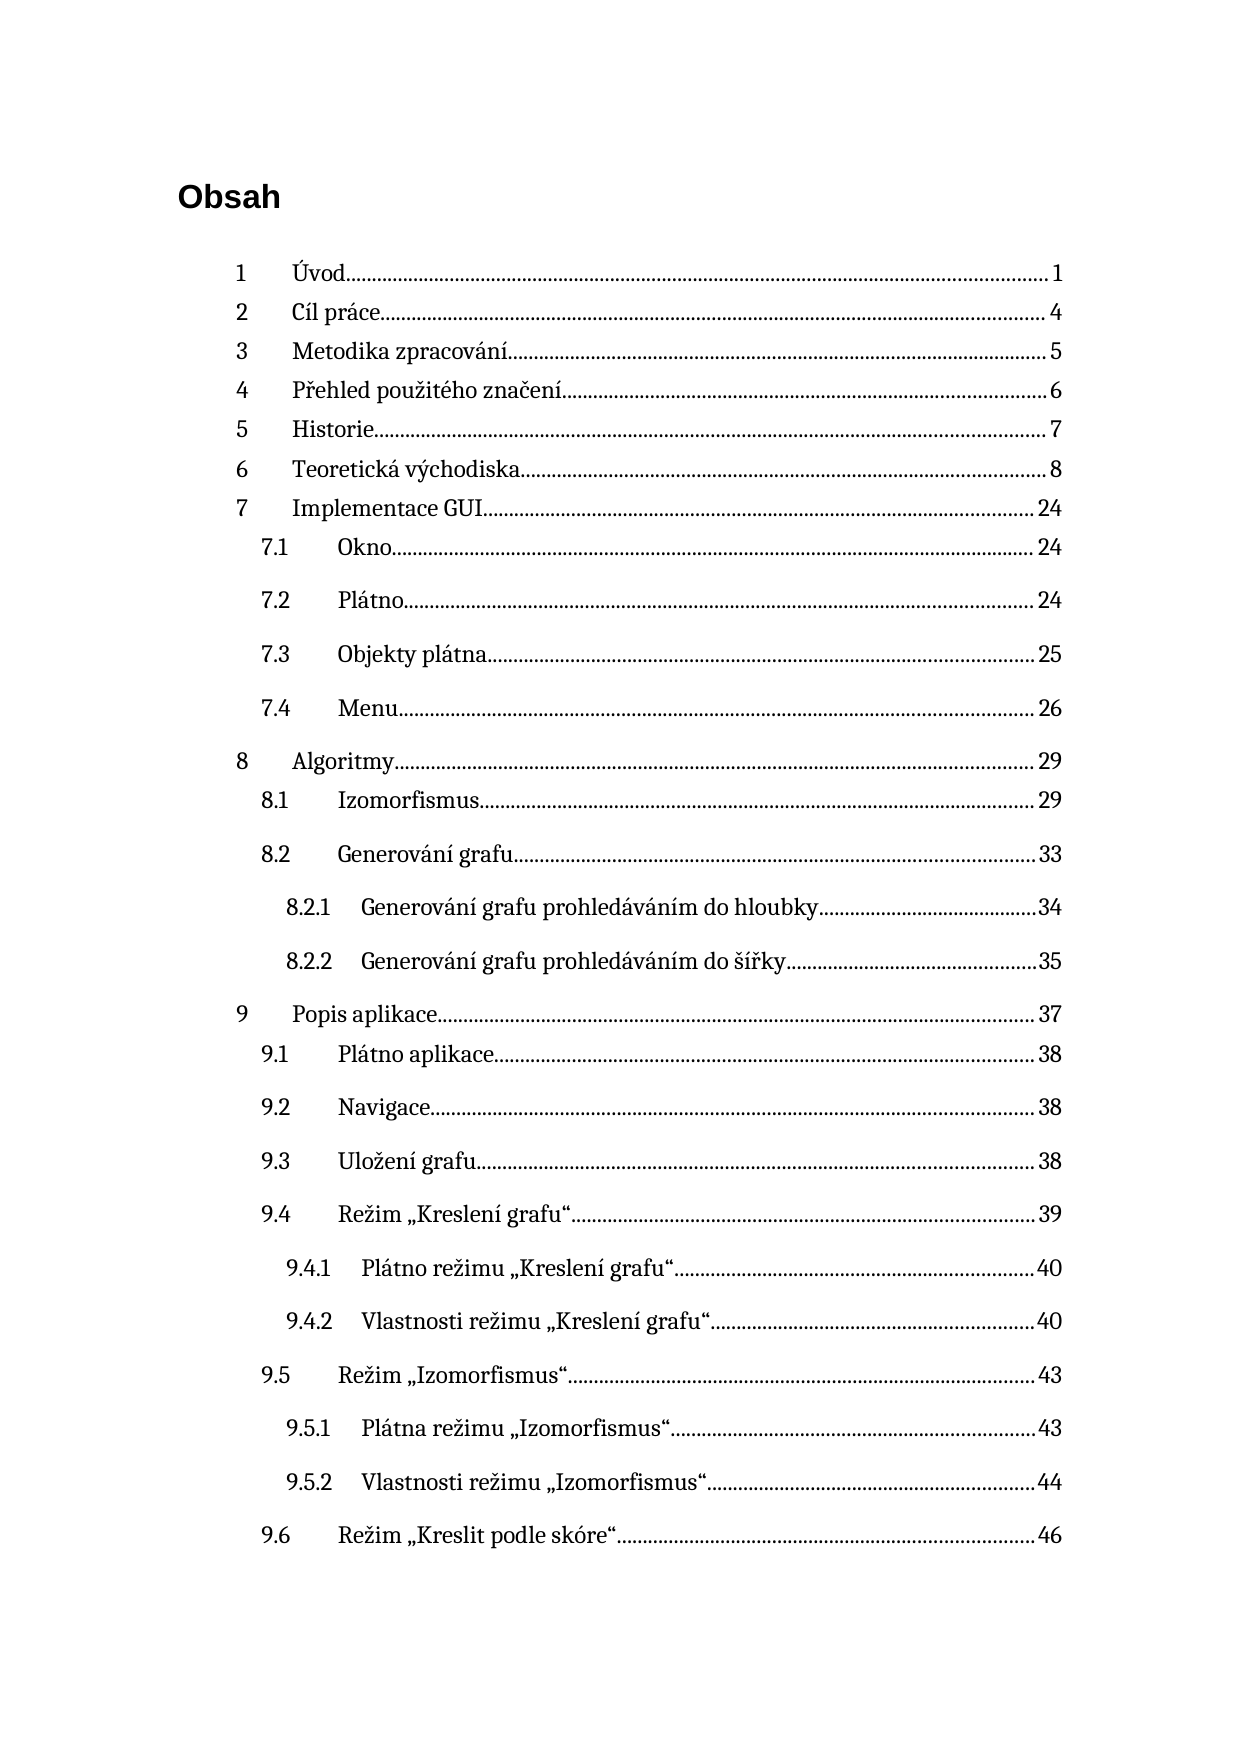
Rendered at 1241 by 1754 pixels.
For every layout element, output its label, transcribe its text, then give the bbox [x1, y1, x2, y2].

text 5 Historie 7 [177, 415, 1063, 444]
text 9.4.1 Plátno režimu „Kreslení grafu“ 40 [227, 1254, 1063, 1282]
text 8 Algoritmy 29 [177, 747, 1063, 776]
text 7.2 Plátno 24 [202, 586, 1063, 615]
text 7.3 Objekty plátna 25 [202, 640, 1063, 669]
text 9.5.1 Plátna režimu „Izomorfismus“ 43 [227, 1414, 1063, 1443]
text 9 Popis aplikace 37 [177, 1000, 1063, 1029]
text 9.4 Režim „Kreslení grafu“ 39 [202, 1200, 1063, 1229]
text 9.1 Plátno aplikace 38 [202, 1039, 1063, 1068]
text 7 Implementace GUI 24 [177, 494, 1063, 522]
text Obsah [177, 177, 1063, 216]
text 9.6 Režim „Kreslit podle skóre“ 46 [202, 1521, 1063, 1550]
text 9.4.2 Vlastnosti režimu „Kreslení grafu“ 40 [227, 1307, 1063, 1336]
text 7.4 Menu 26 [202, 693, 1063, 722]
text 3 Metodika zpracování 5 [177, 337, 1063, 366]
text 6 Teoretická východiska 8 [177, 454, 1063, 483]
text 8.2.2 Generování grafu prohledáváním do šířky 35 [227, 947, 1063, 976]
text 1 Úvod 1 [177, 259, 1063, 287]
text 4 Přehled použitého značení 6 [177, 376, 1063, 405]
text 2 Cíl práce 4 [177, 298, 1063, 327]
text 9.5 Režim „Izomorfismus“ 43 [202, 1361, 1063, 1389]
text 8.2.1 Generování grafu prohledáváním do hloubky 34 [227, 893, 1063, 922]
text 8.1 Izomorfismus 29 [202, 786, 1063, 815]
text 7.1 Okno 24 [202, 533, 1063, 562]
text 9.3 Uložení grafu 38 [202, 1147, 1063, 1175]
text 9.2 Navigace 38 [202, 1093, 1063, 1122]
text 9.5.2 Vlastnosti režimu „Izomorfismus“ 44 [227, 1468, 1063, 1497]
text 8.2 Generování grafu 33 [202, 840, 1063, 868]
